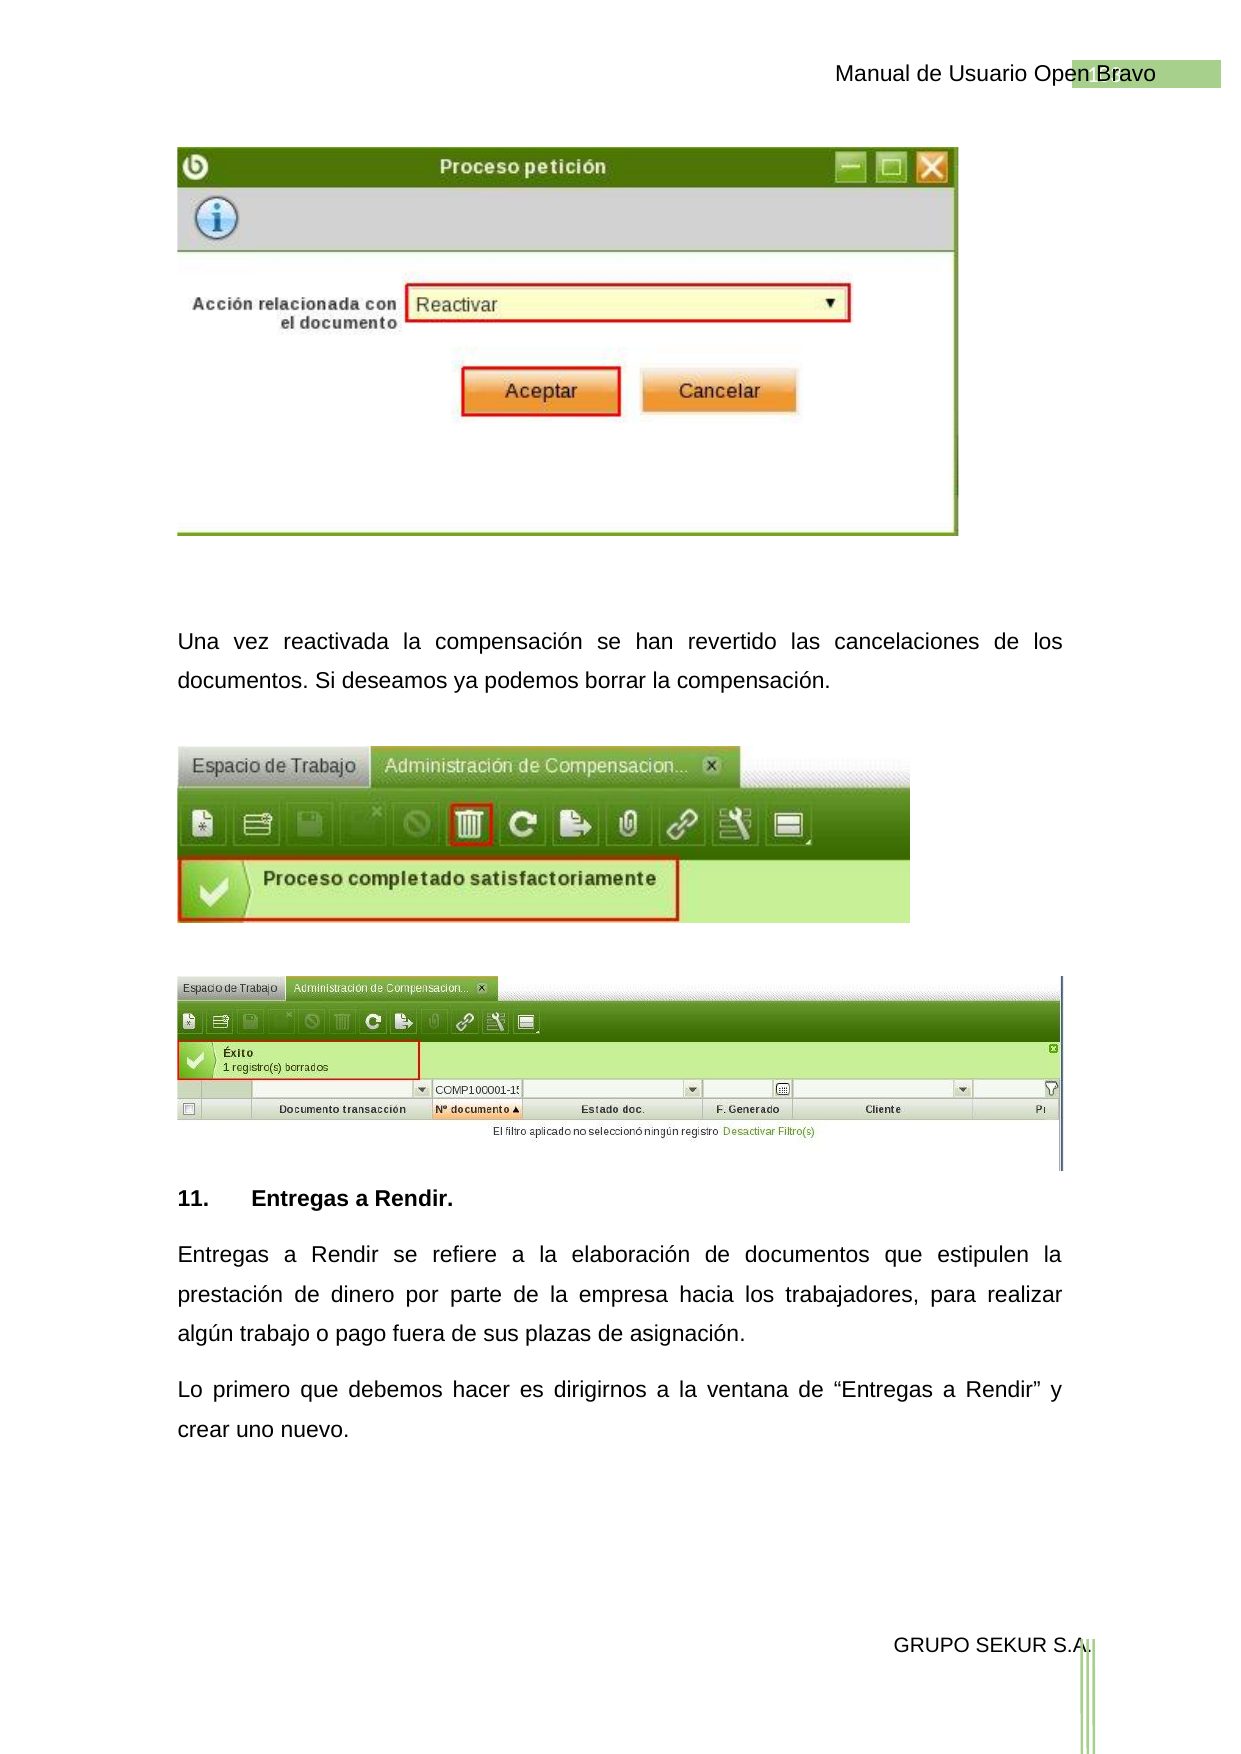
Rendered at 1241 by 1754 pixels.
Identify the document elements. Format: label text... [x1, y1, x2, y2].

list Una vez reactivada la compensación se han revertido las cancelaciones de los documentos. Si deseamos ya podemos borrar la compensación. [177, 628, 1063, 694]
text Lo primero que debemos hacer es dirigirnos a la ventana de “Entregas a Rendir” y crear uno nuevo. [177, 1376, 1063, 1442]
picture [177, 746, 910, 923]
picture [177, 147, 959, 536]
picture [177, 976, 1064, 1171]
list Entregas a Rendir. [177, 1185, 1063, 1211]
text Entregas a Rendir se refiere a la elaboración de documentos que estipulen la prestación de dinero por parte de la empresa hacia los trabajadores, para realizar algún trabajo o pago fuera de sus plazas de asignación. [177, 1241, 1063, 1346]
